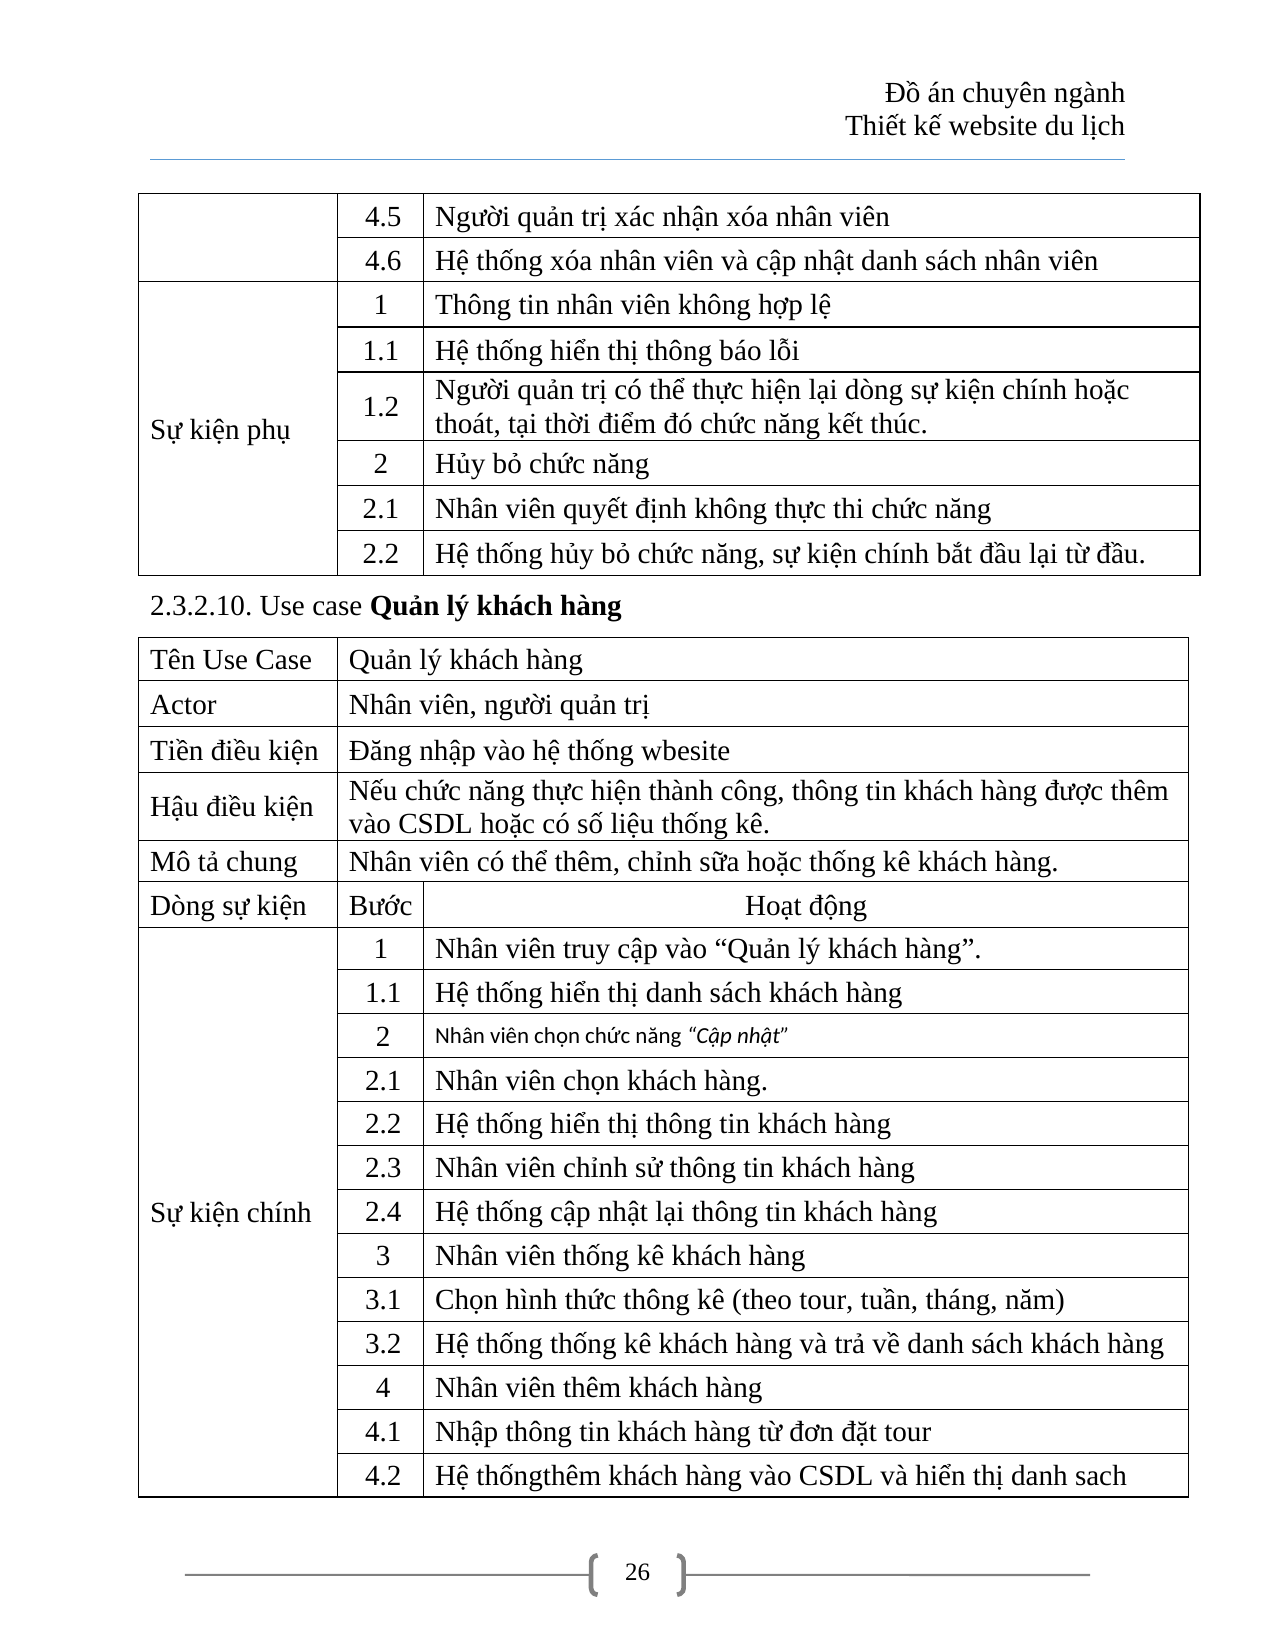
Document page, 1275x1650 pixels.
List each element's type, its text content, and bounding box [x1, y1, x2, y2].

table_cell Hủy bỏ chức năng [424, 441, 1199, 485]
table_cell Nhân viên chọn chức năng “Cập nhật” [424, 1014, 1188, 1057]
table_cell Actor [139, 681, 337, 726]
table_cell Nhân viên thống kê khách hàng [424, 1234, 1188, 1277]
table_cell 2.1 [338, 1058, 423, 1101]
table_cell Chọn hình thức thông kê (theo tour, tuần, tháng, năm) [424, 1278, 1188, 1321]
table_cell Nhân viên truy cập vào “Quản lý khách hàng”. [424, 928, 1188, 969]
table_cell Nhân viên có thể thêm, chỉnh sữa hoặc thống kê khách hàng. [338, 841, 1188, 881]
table_cell Hệ thốngthêm khách hàng vào CSDL và hiển thị danh sach [424, 1454, 1188, 1496]
table_cell Nhân viên, người quản trị [338, 681, 1188, 726]
table_cell 2.4 [338, 1190, 423, 1233]
table_cell Nhân viên chỉnh sử thông tin khách hàng [424, 1146, 1188, 1189]
table_cell Tiền điều kiện [139, 727, 337, 772]
table_cell Sự kiện phụ [139, 282, 337, 575]
table_cell 2 [338, 441, 423, 485]
table_cell Hệ thống thống kê khách hàng và trả về danh sách khách hàng [424, 1322, 1188, 1364]
table_cell Đăng nhập vào hệ thống wbesite [338, 727, 1188, 772]
table_cell 2.2 [338, 1102, 423, 1145]
table_cell 3.2 [338, 1322, 423, 1364]
table_cell Dòng sự kiện [139, 882, 337, 927]
table_cell Hệ thống hủy bỏ chức năng, sự kiện chính bắt đầu lại từ đầu. [424, 531, 1199, 575]
table_cell Người quản trị có thể thực hiện lại dòng sự kiện chính hoặc thoát, tại thời điểm đó chức năng kết thúc. [424, 373, 1199, 439]
table_cell Sự kiện chính [139, 928, 337, 1496]
table_cell 2.3 [338, 1146, 423, 1189]
table_cell Bước [338, 882, 423, 927]
table_cell 1.2 [338, 373, 423, 439]
table_cell 3 [338, 1234, 423, 1277]
table_cell 4.5 [338, 194, 423, 237]
table_cell Hệ thống hiển thị danh sách khách hàng [424, 970, 1188, 1013]
table_cell 4.1 [338, 1410, 423, 1452]
table_cell 4.6 [338, 238, 423, 281]
table_cell 1 [338, 928, 423, 969]
table_cell 1.1 [338, 970, 423, 1013]
table_cell Nhập thông tin khách hàng từ đơn đặt tour [424, 1410, 1188, 1452]
table_cell 4 [338, 1366, 423, 1408]
table_cell 1 [338, 282, 423, 326]
table_cell Nhân viên chọn khách hàng. [424, 1058, 1188, 1101]
table_cell 3.1 [338, 1278, 423, 1321]
table_cell Hệ thống hiển thị thông tin khách hàng [424, 1102, 1188, 1145]
table_cell Hệ thống hiển thị thông báo lỗi [424, 328, 1199, 371]
table_cell 2.1 [338, 486, 423, 530]
table_cell Hệ thống xóa nhân viên và cập nhật danh sách nhân viên [424, 238, 1199, 281]
table_cell Nếu chức năng thực hiện thành công, thông tin khách hàng được thêm vào CSDL hoặc có số liệu thống kê. [338, 773, 1188, 840]
table_cell 4.2 [338, 1454, 423, 1496]
table_cell Người quản trị xác nhận xóa nhân viên [424, 194, 1199, 237]
table_cell Hoạt động [424, 882, 1188, 927]
subtitle 2.3.2.10. Use case Quản lý khách hàng [150, 588, 1125, 622]
table_cell Hậu điều kiện [139, 773, 337, 840]
table_cell Mô tả chung [139, 841, 337, 881]
table_header Quản lý khách hàng [338, 638, 1188, 680]
table_cell Nhân viên quyết định không thực thi chức năng [424, 486, 1199, 530]
table_cell 2 [338, 1014, 423, 1057]
table_cell Thông tin nhân viên không hợp lệ [424, 282, 1199, 326]
table_cell Hệ thống cập nhật lại thông tin khách hàng [424, 1190, 1188, 1233]
table_cell Nhân viên thêm khách hàng [424, 1366, 1188, 1408]
table_cell 1.1 [338, 328, 423, 371]
table_cell 2.2 [338, 531, 423, 575]
table_header Tên Use Case [139, 638, 337, 680]
